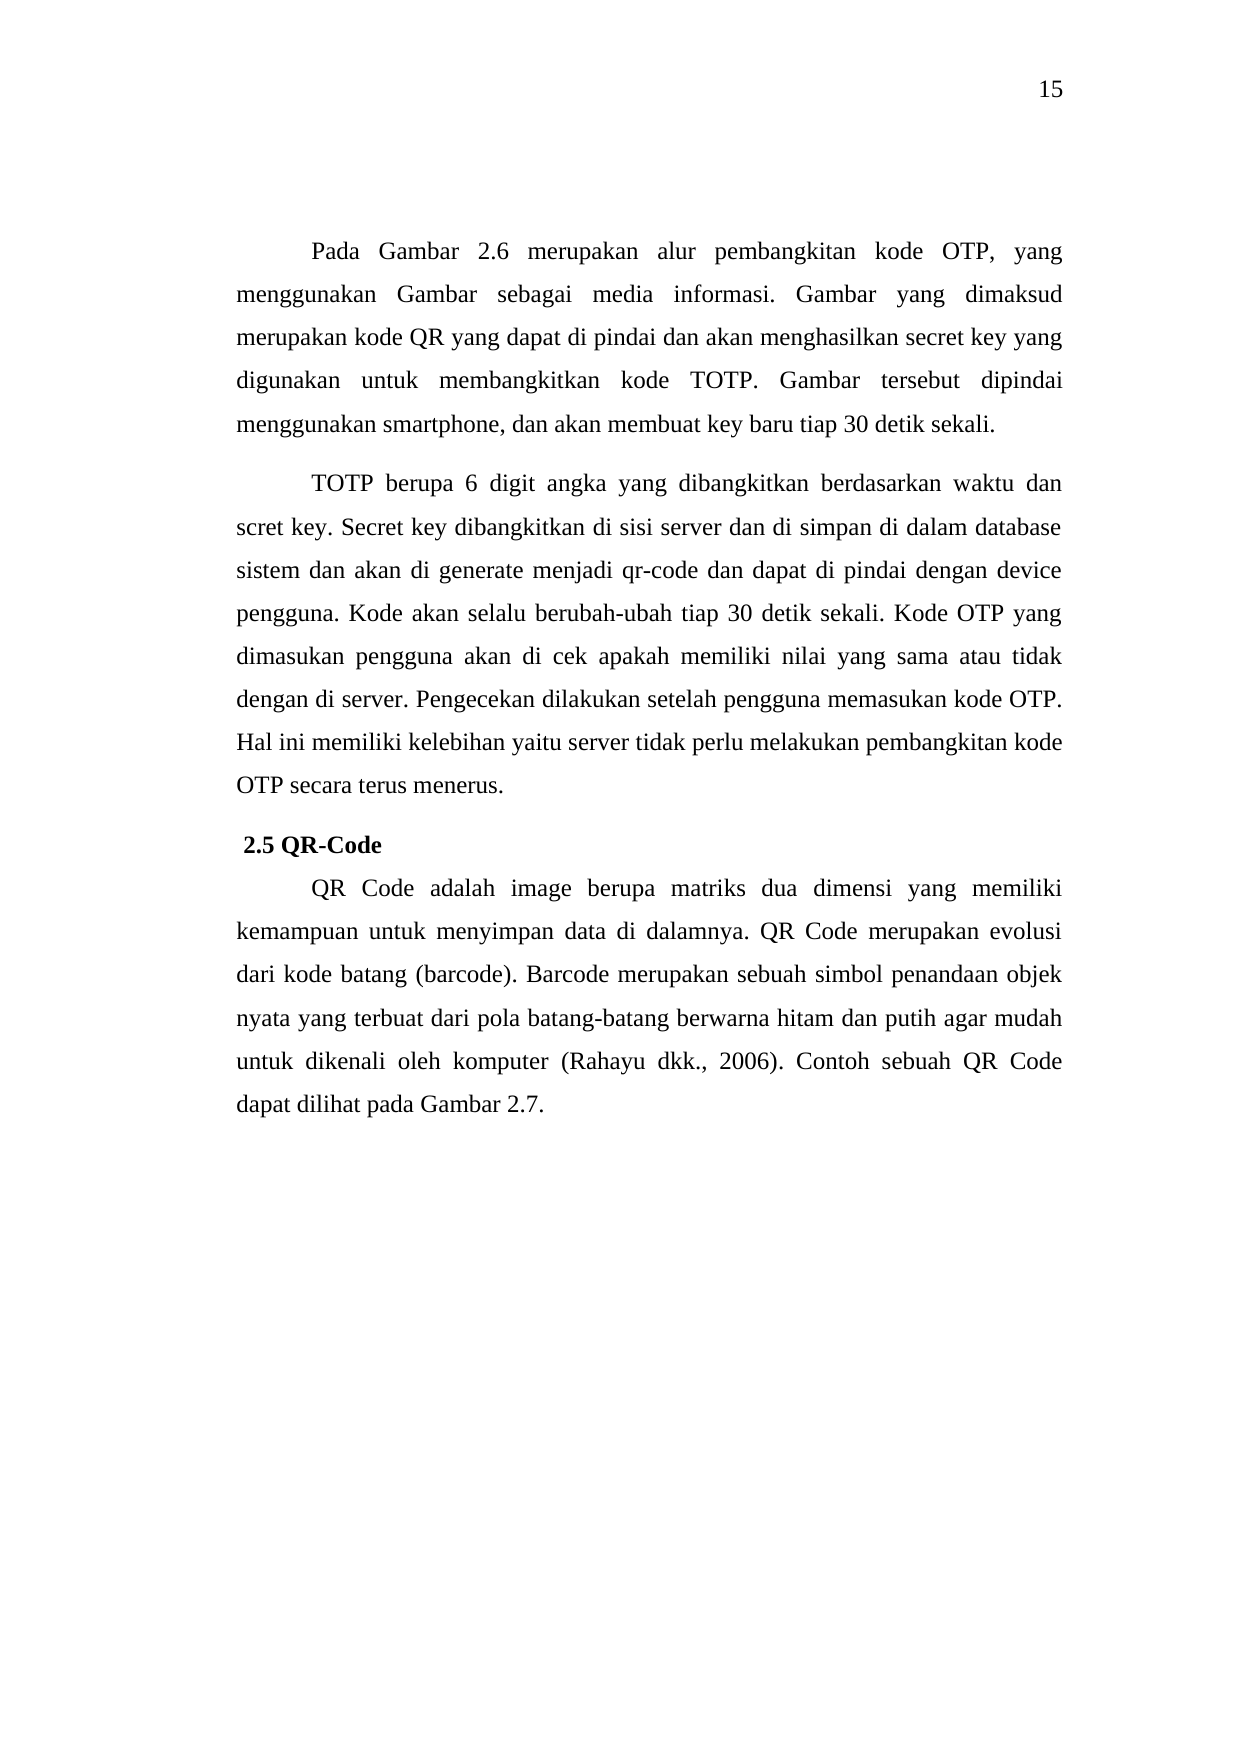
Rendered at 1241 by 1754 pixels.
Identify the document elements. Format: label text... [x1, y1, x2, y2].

text TOTP berupa 6 digit angka yang dibangkitkan berdasarkan waktu dan scret key. Secret key dibangkitkan di sisi server dan di simpan di dalam database sistem dan akan di generate menjadi qr-code dan dapat di pindai dengan device pengguna. Kode akan selalu berubah-ubah tiap 30 detik sekali. Kode OTP yang dimasukan pengguna akan di cek apakah memiliki nilai yang sama atau tidak dengan di server. Pengecekan dilakukan setelah pengguna memasukan kode OTP. Hal ini memiliki kelebihan yaitu server tidak perlu melakukan pembangkitan kode OTP secara terus menerus. [236, 468, 1063, 799]
text Pada Gambar 2.6 merupakan alur pembangkitan kode OTP, yang menggunakan Gambar sebagai media informasi. Gambar yang dimaksud merupakan kode QR yang dapat di pindai dan akan menghasilkan secret key yang digunakan untuk membangkitkan kode TOTP. Gambar tersebut dipindai menggunakan smartphone, dan akan membuat key baru tiap 30 detik sekali. [236, 236, 1063, 437]
text QR Code adalah image berupa matriks dua dimensi yang memiliki kemampuan untuk menyimpan data di dalamnya. QR Code merupakan evolusi dari kode batang (barcode). Barcode merupakan sebuah simbol penandaan objek nyata yang terbuat dari pola batang-batang berwarna hitam dan putih agar mudah untuk dikenali oleh komputer (Rahayu dkk., 2006). Contoh sebuah QR Code dapat dilihat pada Gambar 2.7. [236, 873, 1063, 1118]
subtitle QR-Code [243, 830, 1063, 859]
